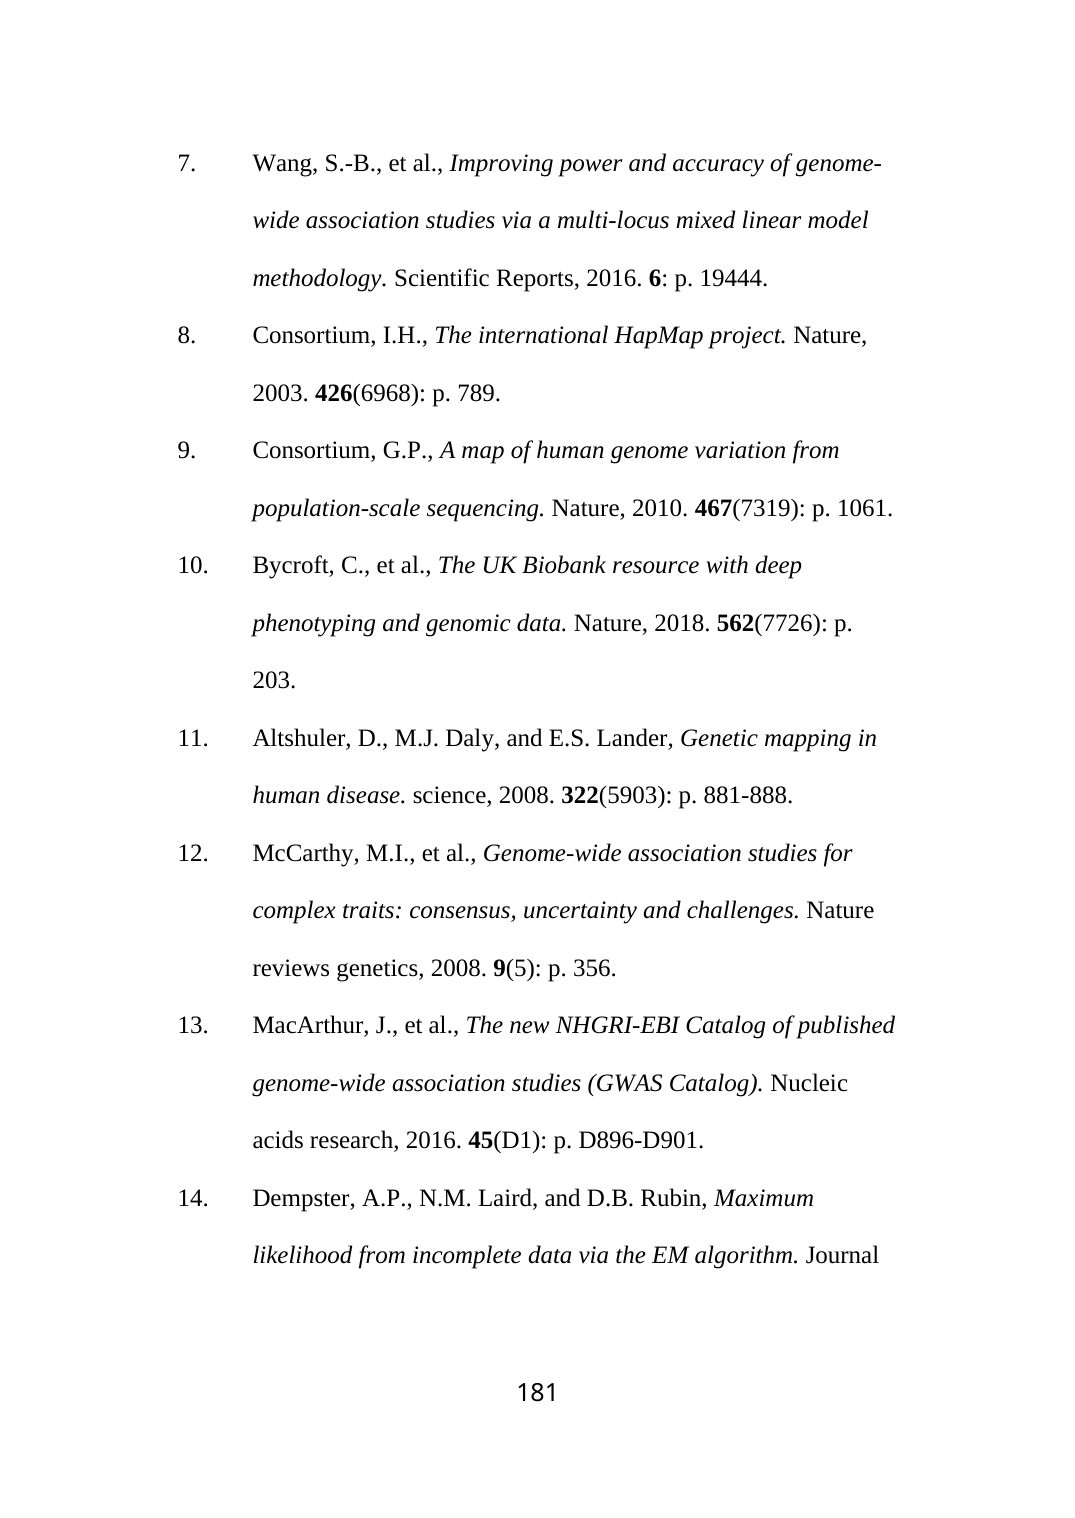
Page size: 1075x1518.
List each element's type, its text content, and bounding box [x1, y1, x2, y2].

text 7. Wang, S.-B., et al., Improving power and accuracy of genome-wide association studies via a multi-locus mixed linear model methodology. Scientific Reports, 2016. 6: p. 19444. [177, 148, 898, 291]
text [177, 1183, 898, 1269]
text 12. McCarthy, M.I., et al., Genome-wide association studies for complex traits: consensus, uncertainty and challenges. Nature reviews genetics, 2008. 9(5): p. 356. [177, 838, 898, 981]
text 8. Consortium, I.H., The international HapMap project. Nature, 2003. 426(6968): p. 789. [177, 320, 898, 406]
text 13. MacArthur, J., et al., The new NHGRI-EBI Catalog of published genome-wide association studies (GWAS Catalog). Nucleic acids research, 2016. 45(D1): p. D896-D901. [177, 1010, 898, 1154]
text 11. Altshuler, D., M.J. Daly, and E.S. Lander, Genetic mapping in human disease. science, 2008. 322(5903): p. 881-888. [177, 723, 898, 809]
text 9. Consortium, G.P., A map of human genome variation from population-scale sequencing. Nature, 2010. 467(7319): p. 1061. [177, 435, 898, 521]
text 10. Bycroft, C., et al., The UK Biobank resource with deep phenotyping and genomic data. Nature, 2018. 562(7726): p. 203. [177, 550, 898, 694]
